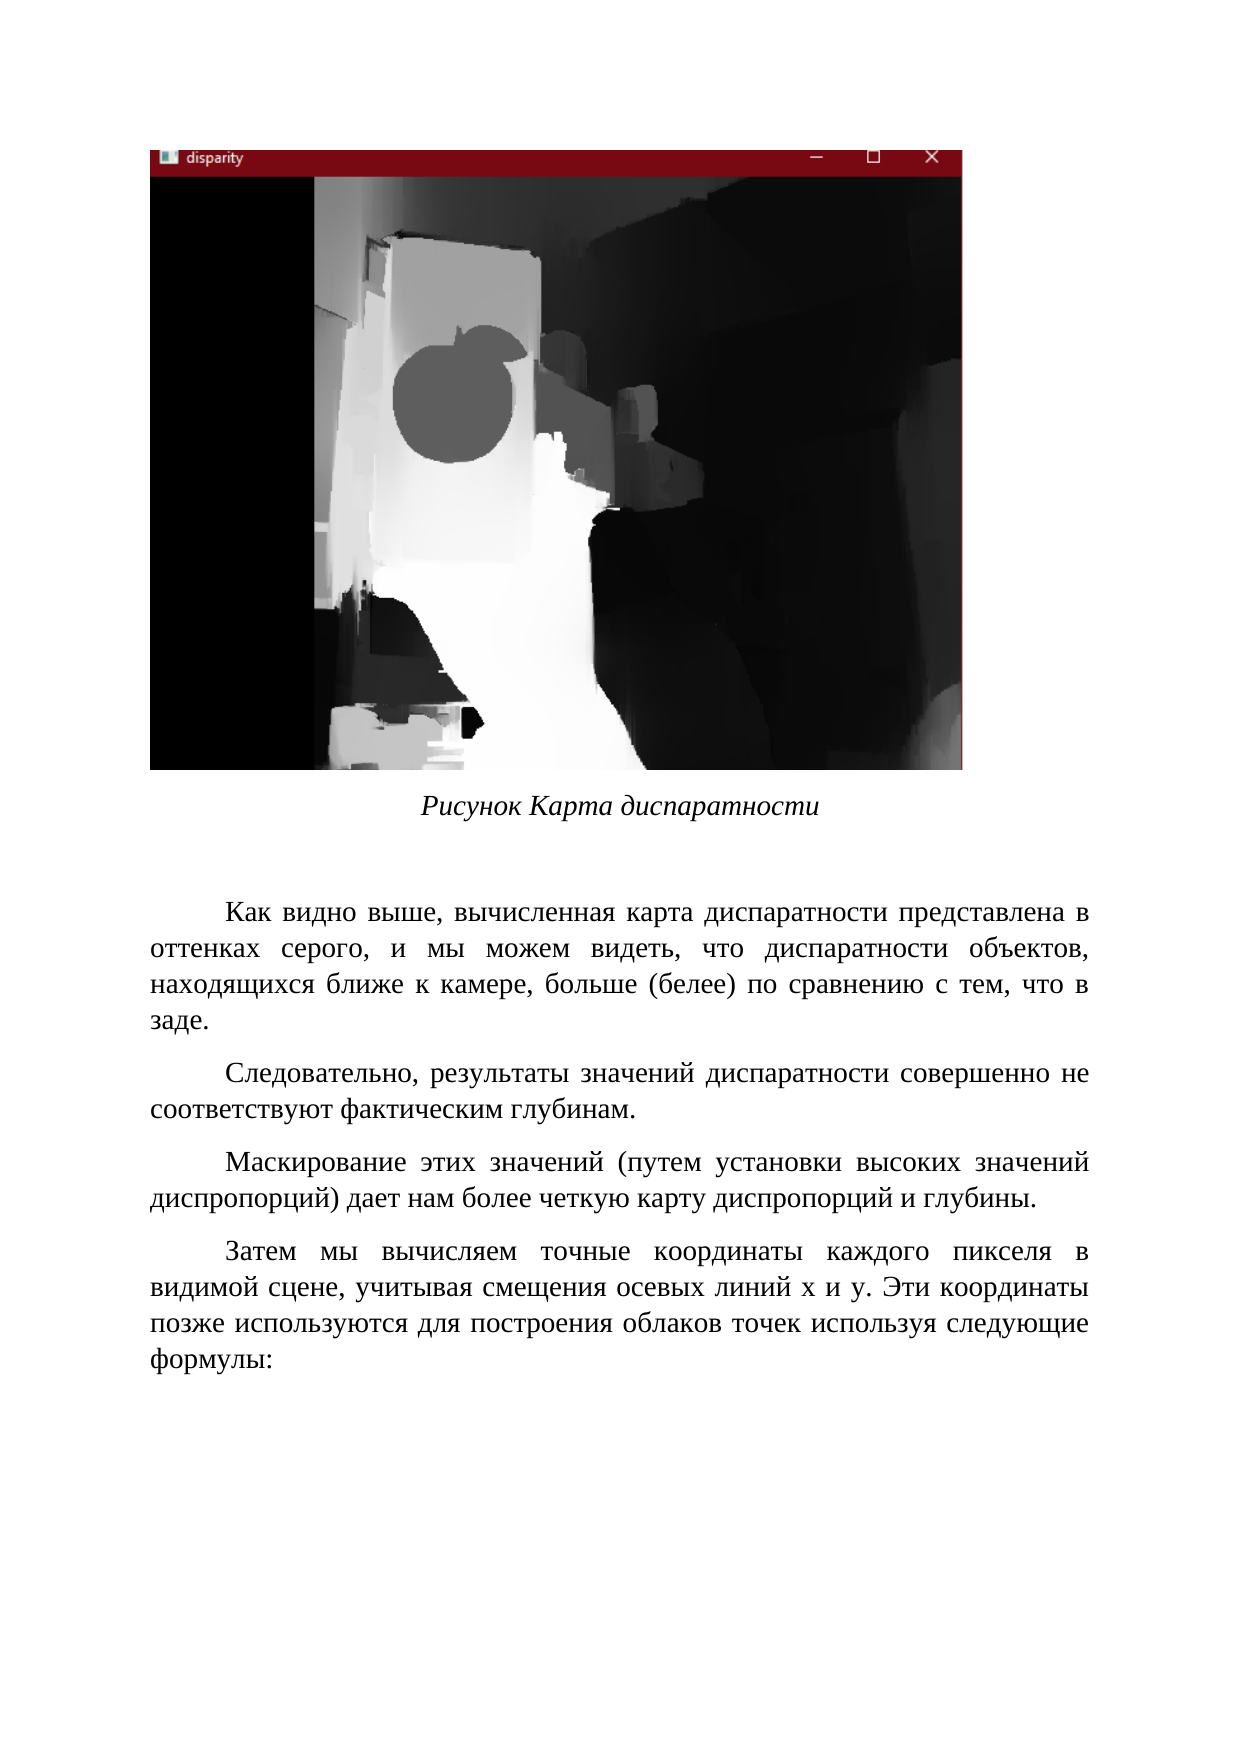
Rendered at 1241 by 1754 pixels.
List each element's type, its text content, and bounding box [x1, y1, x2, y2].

text Рисунок Карта диспаратности [150, 788, 1090, 822]
text Маскирование этих значений (путем установки высоких значений диспропорций) дает нам более четкую карту диспропорций и глубины. [150, 1144, 1090, 1214]
picture [150, 150, 963, 770]
text Затем мы вычисляем точные координаты каждого пикселя в видимой сцене, учитывая смещения осевых линий x и y. Эти координаты позже используются для построения облаков точек используя следующие формулы: [150, 1233, 1090, 1375]
text Следовательно, результаты значений диспаратности совершенно не соответствуют фактическим глубинам. [150, 1055, 1090, 1125]
text Как видно выше, вычисленная карта диспаратности представлена в оттенках серого, и мы можем видеть, что диспаратности объектов, находящихся ближе к камере, больше (белее) по сравнению с тем, что в заде. [150, 894, 1090, 1036]
